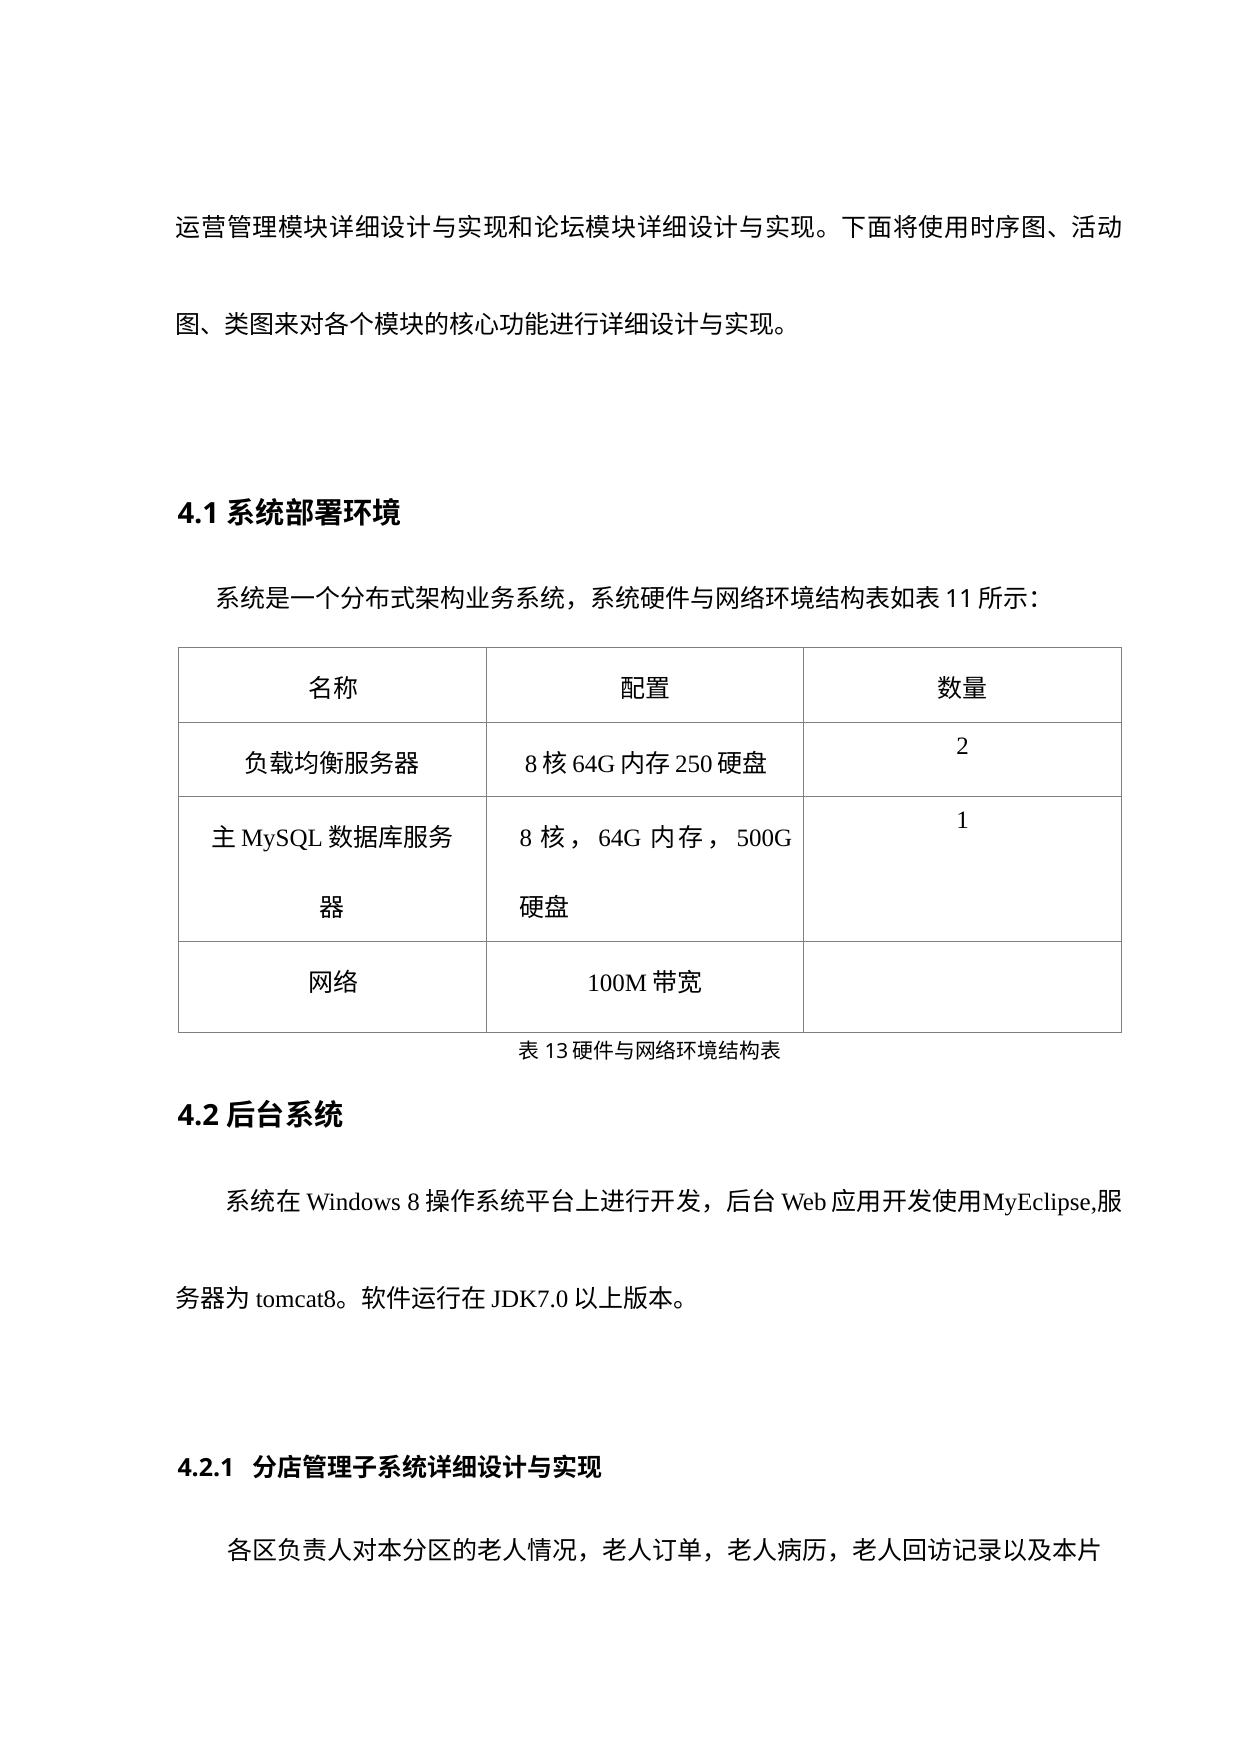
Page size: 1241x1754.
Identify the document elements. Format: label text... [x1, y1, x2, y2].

table_cell 8核64G内存250硬盘 [487, 723, 803, 796]
table_cell 2 [804, 723, 1121, 796]
subtitle 4.2 后台系统 [177, 1081, 1122, 1146]
text 系统是⼀个分布式架构业务系统，系统硬件与⽹络环境结构表如表11所⽰： [177, 564, 1122, 629]
text 系统在Windows 8操作系统平台上进⾏开发，后台Web应⽤开发使⽤MyEclipse,服务器为tomcat8。软件运⾏在JDK7.0以上版本。 [176, 1167, 1122, 1329]
table_header 数量 [804, 648, 1121, 722]
table_cell ⽹络 [179, 942, 486, 1032]
table_cell [804, 942, 1121, 1032]
subtitle 分店管理子系统详细设计与实现 [177, 1433, 1122, 1498]
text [190, 1516, 1122, 1581]
table_cell 1 [804, 797, 1121, 941]
table_cell 100M带宽 [487, 942, 803, 1032]
table_cell 8核，64G内存，500G硬盘 [487, 797, 803, 941]
table_header 配置 [487, 648, 803, 722]
subtitle 4.1 系统部署环境 [177, 478, 1122, 543]
table_header 名称 [179, 648, 486, 722]
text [176, 193, 1122, 355]
table_cell 负载均衡服务器 [179, 723, 486, 796]
table_cell 主MySQL数据库服务器 [179, 797, 486, 941]
text 表 13硬件与⽹络环境结构表 [177, 1033, 1122, 1066]
